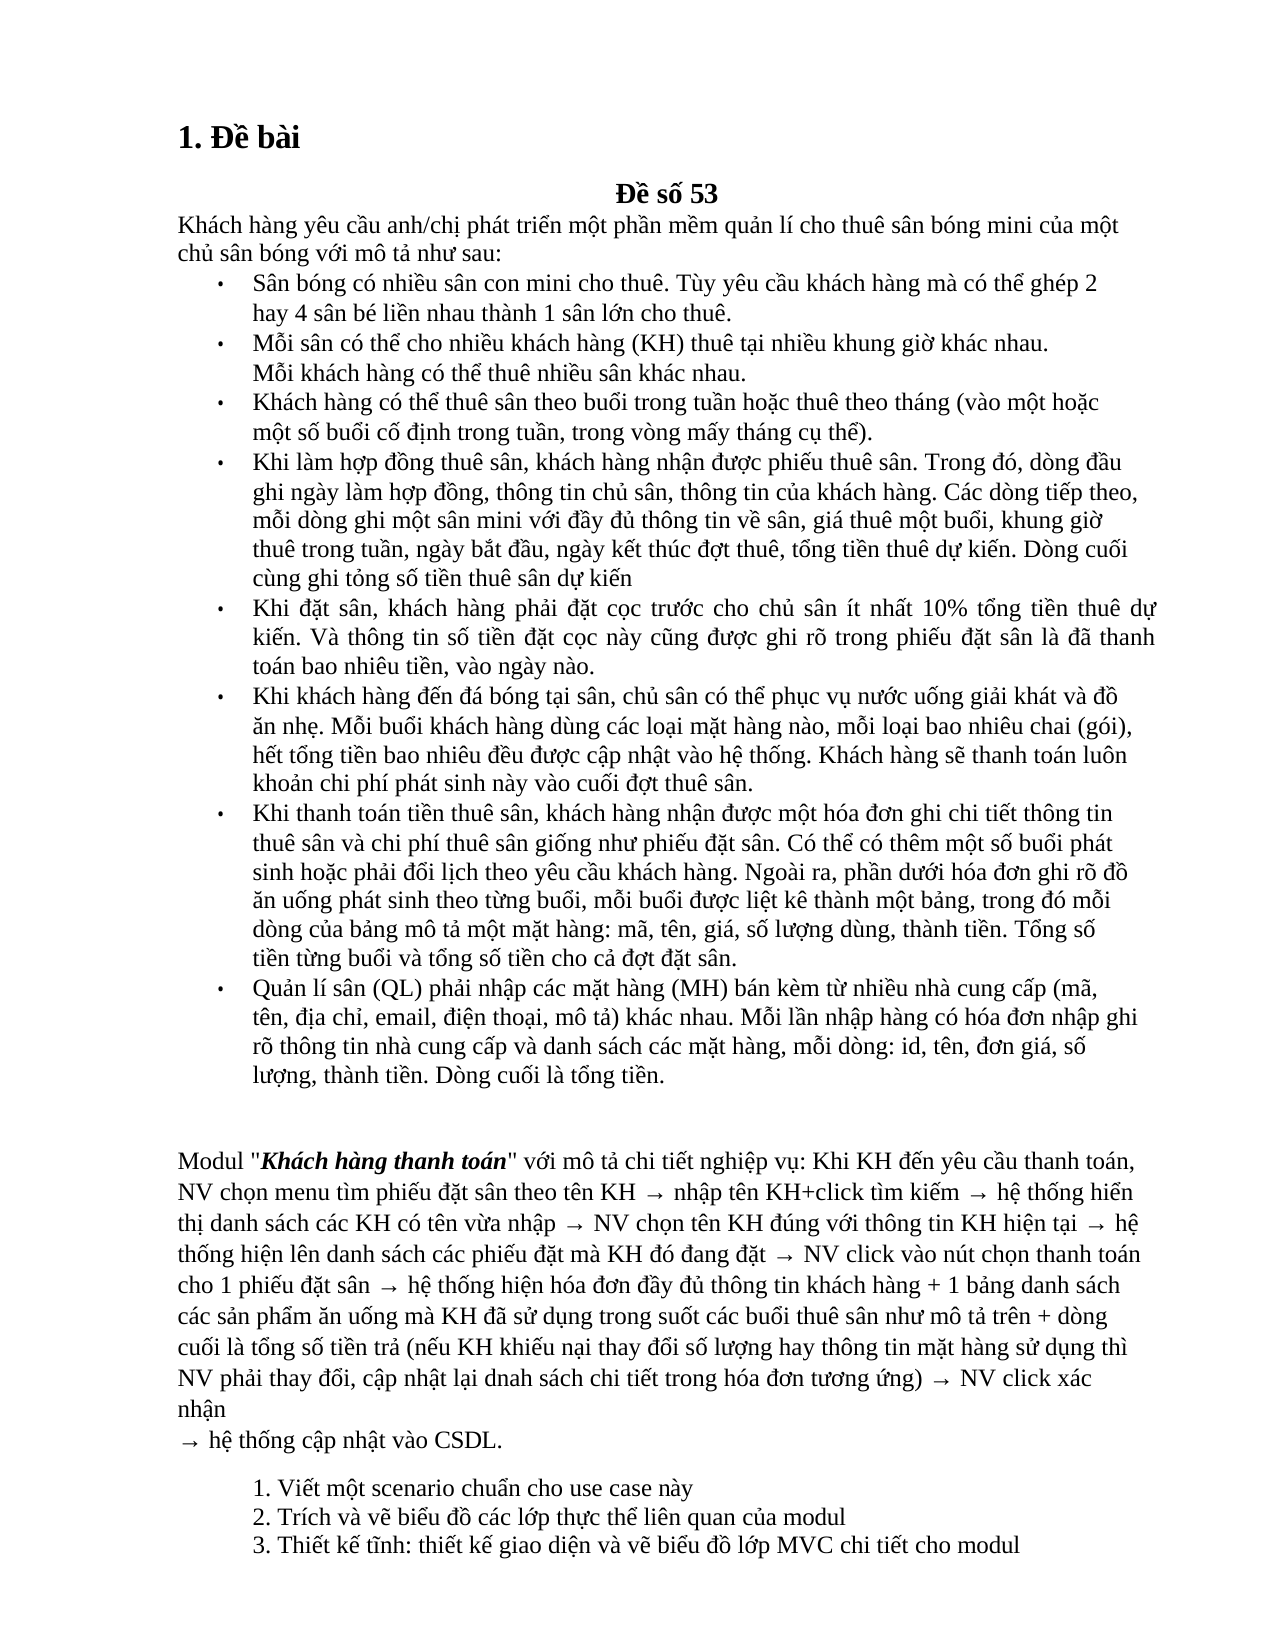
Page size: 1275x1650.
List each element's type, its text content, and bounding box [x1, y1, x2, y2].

list Khi đặt sân, khách hàng phải đặt cọc trước cho chủ sân ít nhất 10% tổng tiền thuê dự kiến. Và thông tin số tiền đặt cọc này cũng được ghi rõ trong phiếu đặt sân là đã thanh toán bao nhiêu tiền, vào ngày nào. [215, 593, 1156, 680]
list Khi làm hợp đồng thuê sân, khách hàng nhận được phiếu thuê sân. Trong đó, dòng đầu ghi ngày làm hợp đồng, thông tin chủ sân, thông tin của khách hàng. Các dòng tiếp theo, mỗi dòng ghi một sân mini với đầy đủ thông tin về sân, giá thuê một buổi, khung giờ thuê trong tuần, ngày bắt đầu, ngày kết thúc đợt thuê, tổng tiền thuê dự kiến. Dòng cuối cùng ghi tỏng số tiền thuê sân dự kiến [215, 447, 1151, 592]
text Đề số 53 [302, 176, 1032, 210]
list Thiết kế tĩnh: thiết kế giao diện và vẽ biểu đồ lớp MVC chi tiết cho modul [252, 1530, 1275, 1559]
list Mỗi sân có thể cho nhiều khách hàng (KH) thuê tại nhiều khung giờ khác nhau. Mỗi khách hàng có thể thuê nhiều sân khác nhau. [215, 328, 1095, 386]
list Quản lí sân (QL) phải nhập các mặt hàng (MH) bán kèm từ nhiều nhà cung cấp (mã, tên, địa chỉ, email, điện thoại, mô tả) khác nhau. Mỗi lần nhập hàng có hóa đơn nhập ghi rõ thông tin nhà cung cấp và danh sách các mặt hàng, mỗi dòng: id, tên, đơn giá, số lượng, thành tiền. Dòng cuối là tổng tiền. [215, 973, 1139, 1089]
list Khi khách hàng đến đá bóng tại sân, chủ sân có thể phục vụ nước uống giải khát và đồ ăn nhẹ. Mỗi buổi khách hàng dùng các loại mặt hàng nào, mỗi loại bao nhiêu chai (gói), hết tổng tiền bao nhiêu đều được cập nhật vào hệ thống. Khách hàng sẽ thanh toán luôn khoản chi phí phát sinh này vào cuối đợt thuê sân. [215, 681, 1146, 797]
list Sân bóng có nhiều sân con mini cho thuê. Tùy yêu cầu khách hàng mà có thể ghép 2 hay 4 sân bé liền nhau thành 1 sân lớn cho thuê. [215, 268, 1138, 327]
subtitle Đề bài [177, 118, 1275, 156]
list Khách hàng có thể thuê sân theo buổi trong tuần hoặc thuê theo tháng (vào một hoặc một số buổi cố định trong tuần, trong vòng mấy tháng cụ thể). [215, 387, 1143, 446]
list Khi thanh toán tiền thuê sân, khách hàng nhận được một hóa đơn ghi chi tiết thông tin thuê sân và chi phí thuê sân giống như phiếu đặt sân. Có thể có thêm một số buổi phát sinh hoặc phải đổi lịch theo yêu cầu khách hàng. Ngoài ra, phần dưới hóa đơn ghi rõ đồ ăn uống phát sinh theo từng buổi, mỗi buổi được liệt kê thành một bảng, trong đó mỗi dòng của bảng mô tả một mặt hàng: mã, tên, giá, số lượng dùng, thành tiền. Tổng số tiền từng buổi và tổng số tiền cho cả đợt đặt sân. [215, 798, 1138, 972]
text Khách hàng yêu cầu anh/chị phát triển một phần mềm quản lí cho thuê sân bóng mini của một chủ sân bóng với mô tả như sau: [177, 210, 1146, 267]
list Viết một scenario chuẩn cho use case này [252, 1473, 1275, 1502]
list Trích và vẽ biểu đồ các lớp thực thể liên quan của modul [252, 1502, 1275, 1530]
text → hệ thống cập nhật vào CSDL. [177, 1426, 1275, 1454]
text Modul "Khách hàng thanh toán" với mô tả chi tiết nghiệp vụ: Khi KH đến yêu cầu thanh toán, NV chọn menu tìm phiếu đặt sân theo tên KH → nhập tên KH+click tìm kiếm → hệ thống hiển thị danh sách các KH có tên vừa nhập → NV chọn tên KH đúng với thông tin KH hiện tại → hệ thống hiện lên danh sách các phiếu đặt mà KH đó đang đặt → NV click vào nút chọn thanh toán cho 1 phiếu đặt sân → hệ thống hiện hóa đơn đầy đủ thông tin khách hàng + 1 bảng danh sách các sản phẩm ăn uống mà KH đã sử dụng trong suốt các buổi thuê sân như mô tả trên + dòng cuối là tổng số tiền trả (nếu KH khiếu nại thay đổi số lượng hay thông tin mặt hàng sử dụng thì NV phải thay đổi, cập nhật lại dnah sách chi tiết trong hóa đơn tương ứng) → NV click xác nhận [177, 1146, 1146, 1423]
